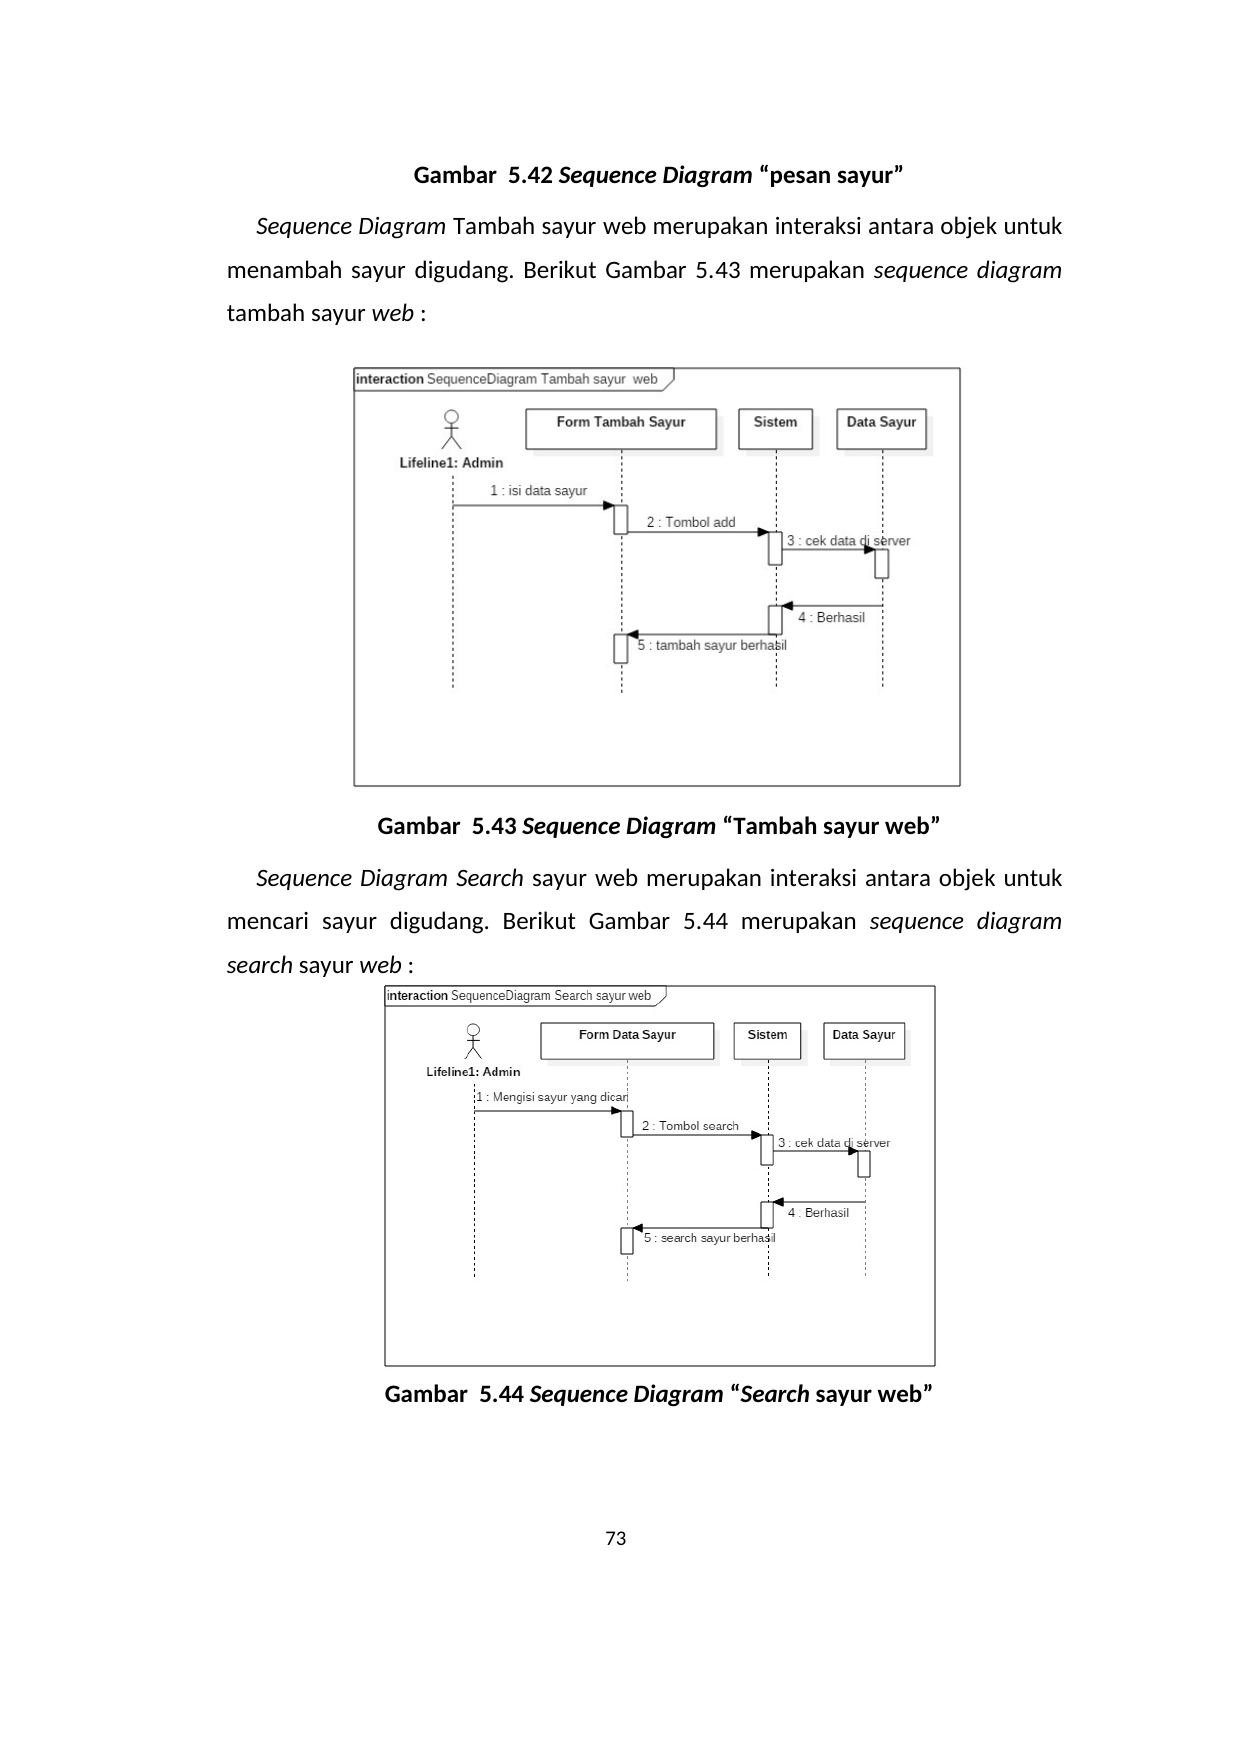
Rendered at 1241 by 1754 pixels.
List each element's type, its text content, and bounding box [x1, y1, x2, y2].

text Sequence Diagram Tambah sayur web merupakan interaksi antara objek untuk menambah sayur digudang. Berikut Gambar 5.43 merupakan sequence diagram tambah sayur web : [227, 211, 1062, 328]
picture [375, 979, 972, 1378]
subtitle Gambar 5.44 Sequence Diagram “Search sayur web” [226, 1378, 1092, 1408]
subtitle Gambar 5.42 Sequence Diagram “pesan sayur” [226, 159, 1092, 189]
subtitle Gambar 5.43 Sequence Diagram “Tambah sayur web” [226, 810, 1092, 841]
text Sequence Diagram Search sayur web merupakan interaksi antara objek untuk mencari sayur digudang. Berikut Gambar 5.44 merupakan sequence diagram search sayur web : [227, 862, 1062, 979]
picture [344, 358, 972, 792]
